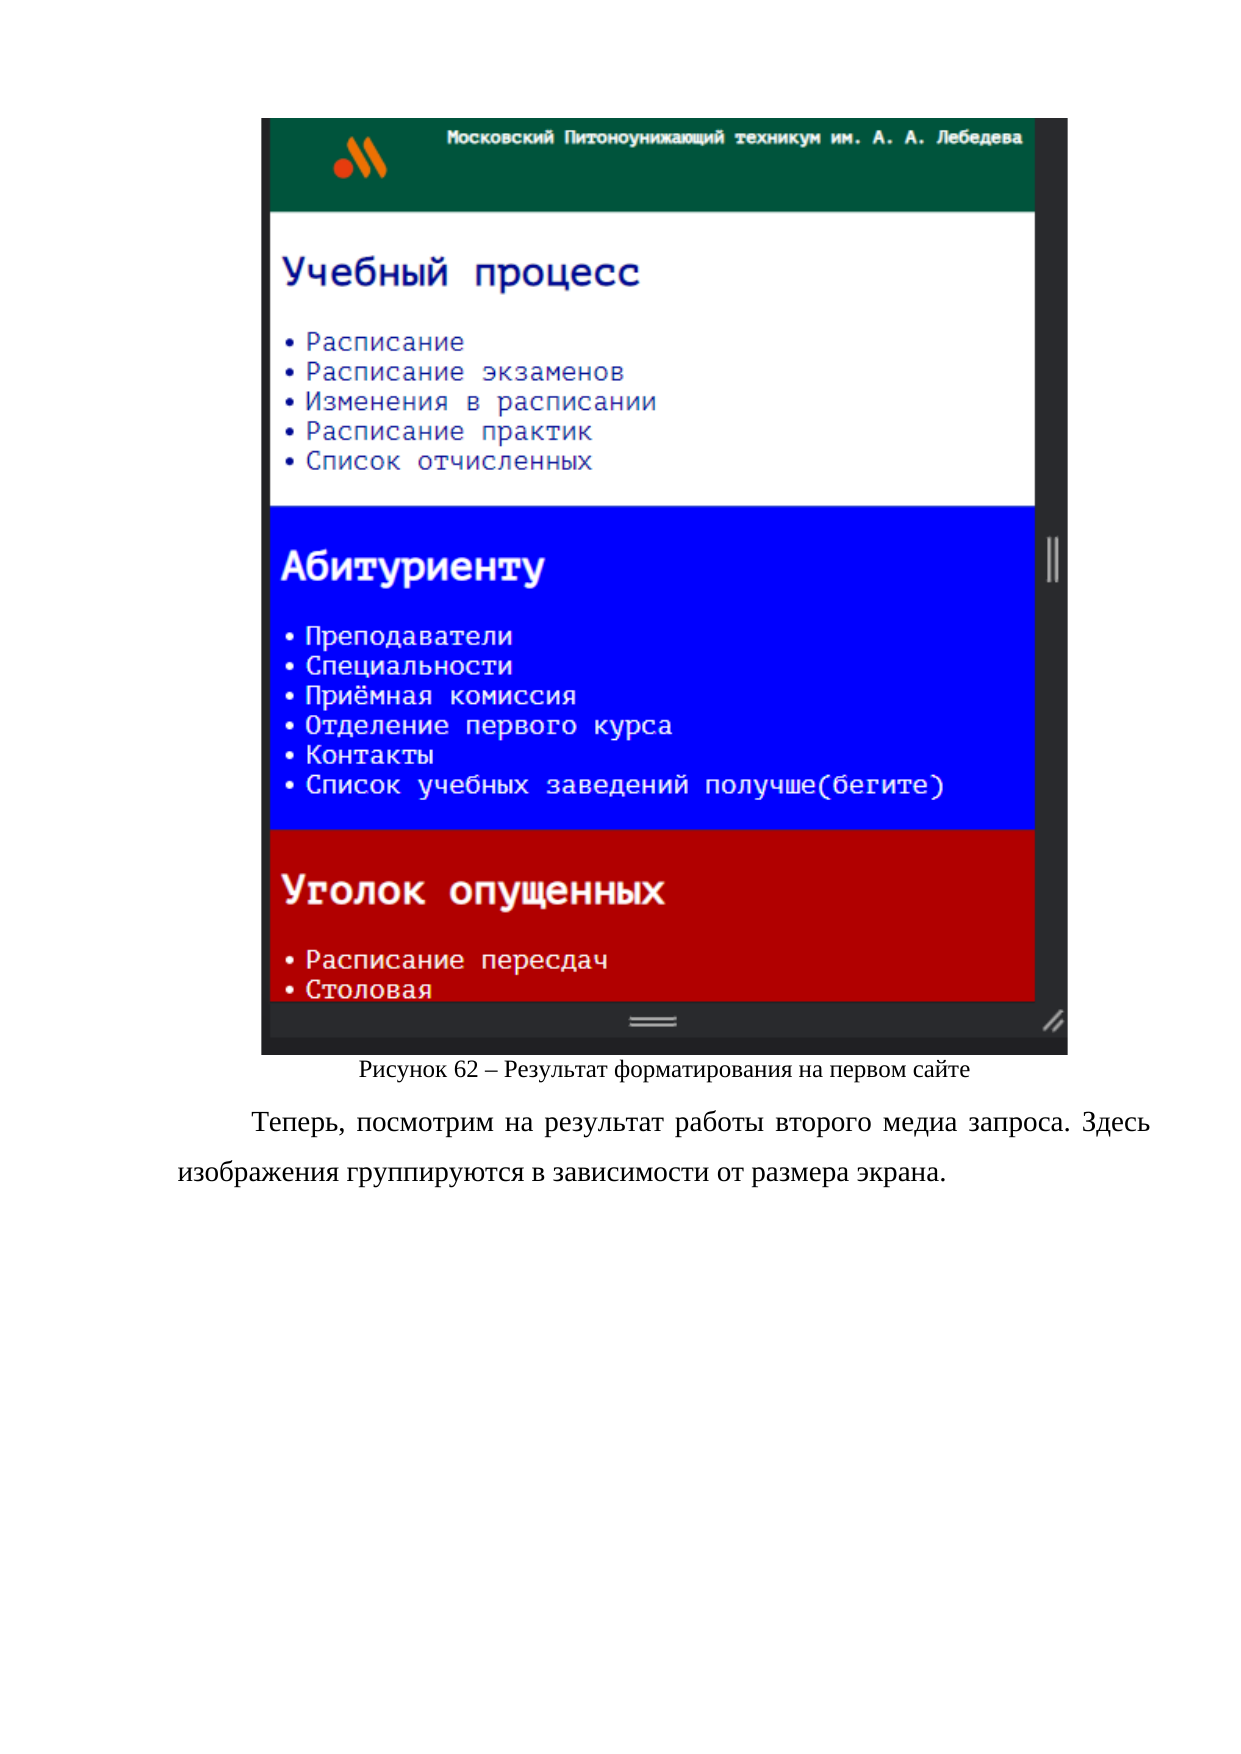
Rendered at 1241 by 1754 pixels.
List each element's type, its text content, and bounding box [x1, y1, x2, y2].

text Теперь, посмотрим на результат работы второго медиа запроса. Здесь изображения группируются в зависимости от размера экрана. [177, 1104, 1152, 1188]
text Рисунок 62 – Результат форматирования на первом сайте [177, 1054, 1152, 1083]
picture [261, 118, 1068, 1055]
